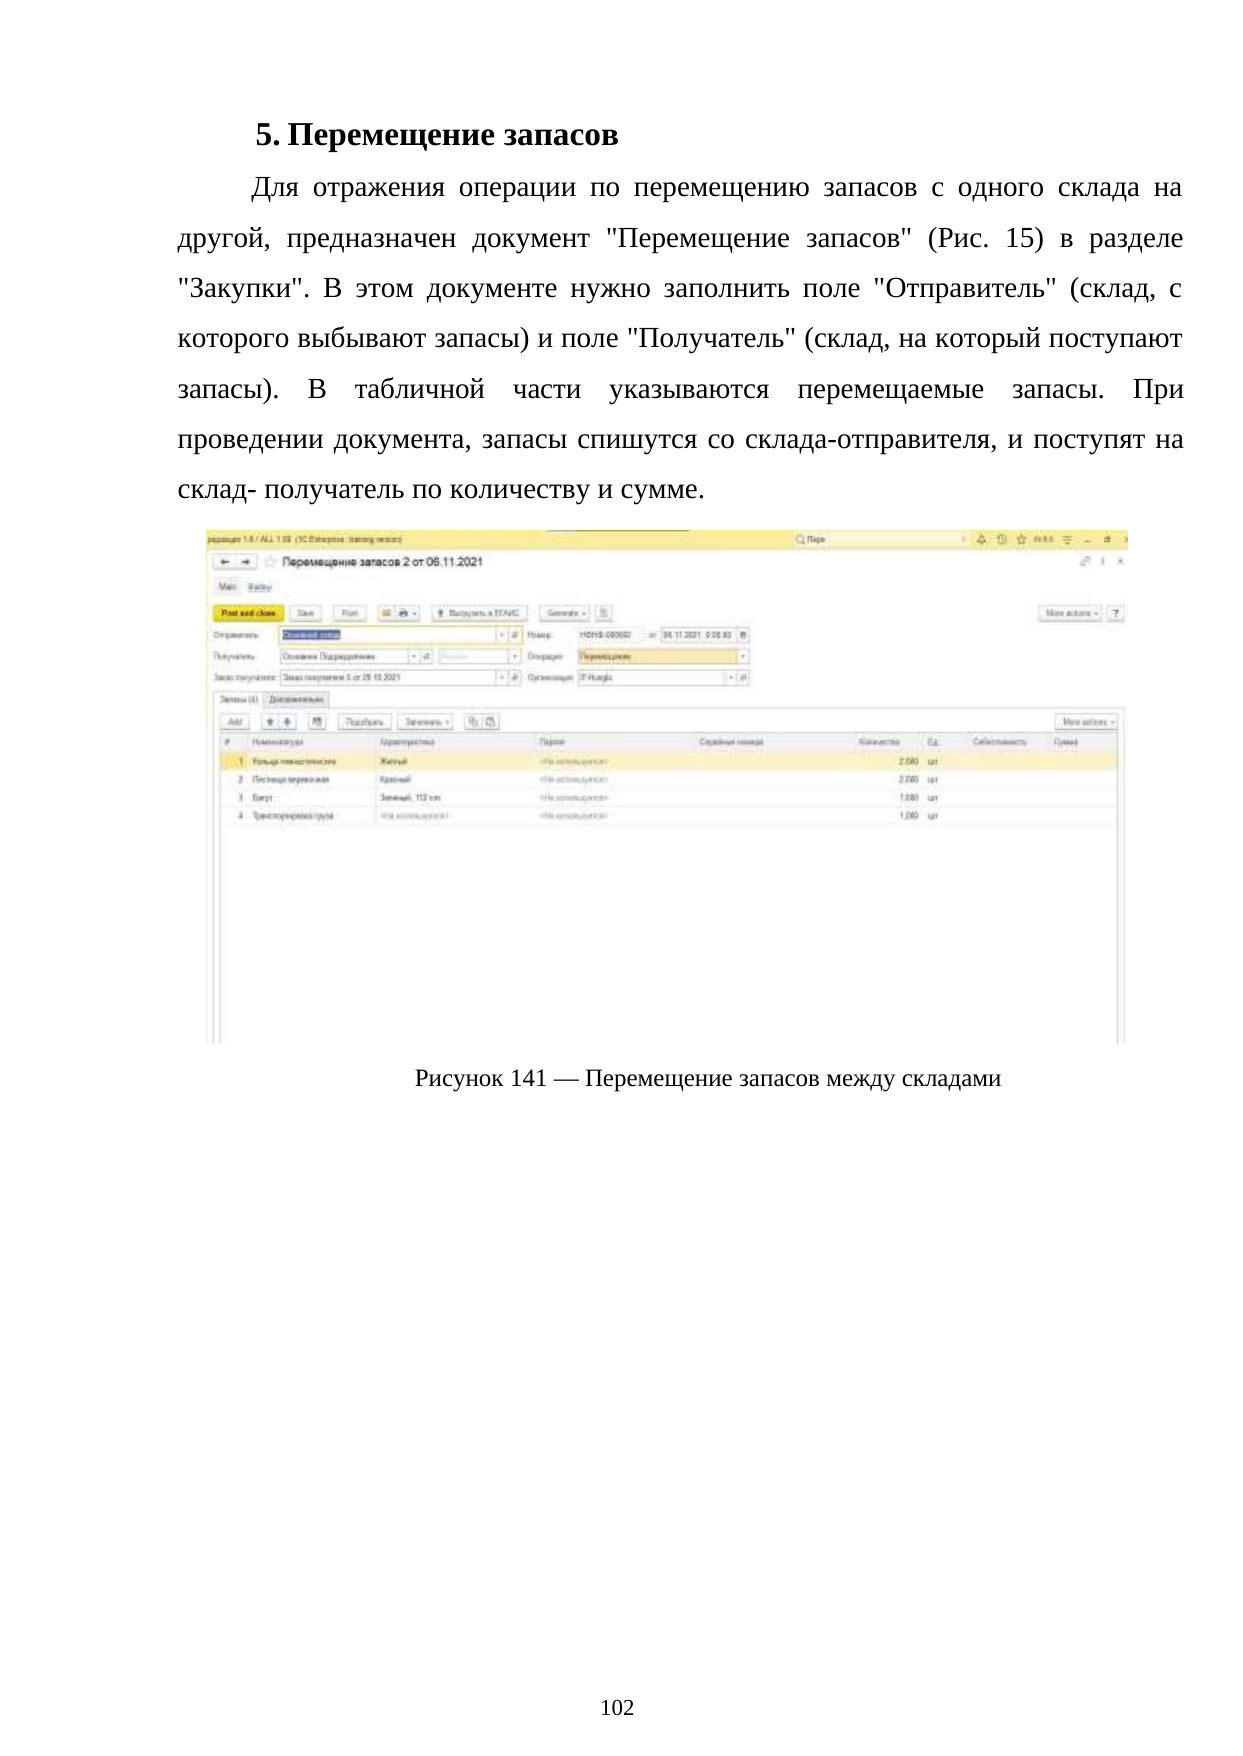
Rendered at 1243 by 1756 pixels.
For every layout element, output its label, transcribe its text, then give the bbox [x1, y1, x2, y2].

text Для отражения операции по перемещению запасов с одного склада на другой, предназначен документ "Перемещение запасов" (Рис. 15) в разделе "Закупки". В этом документе нужно заполнить поле "Отправитель" (склад, с которого выбывают запасы) и поле "Получатель" (склад, на который поступают запасы). В табличной части указываются перемещаемые запасы. При проведении документа, запасы спишутся со склада-отправителя, и поступят на склад- получатель по количеству и сумме. [177, 169, 1184, 505]
list Перемещение запасов [255, 114, 1205, 152]
text Рисунок 141 — Перемещение запасов между складами [414, 525, 1205, 1092]
picture [206, 530, 1128, 1044]
